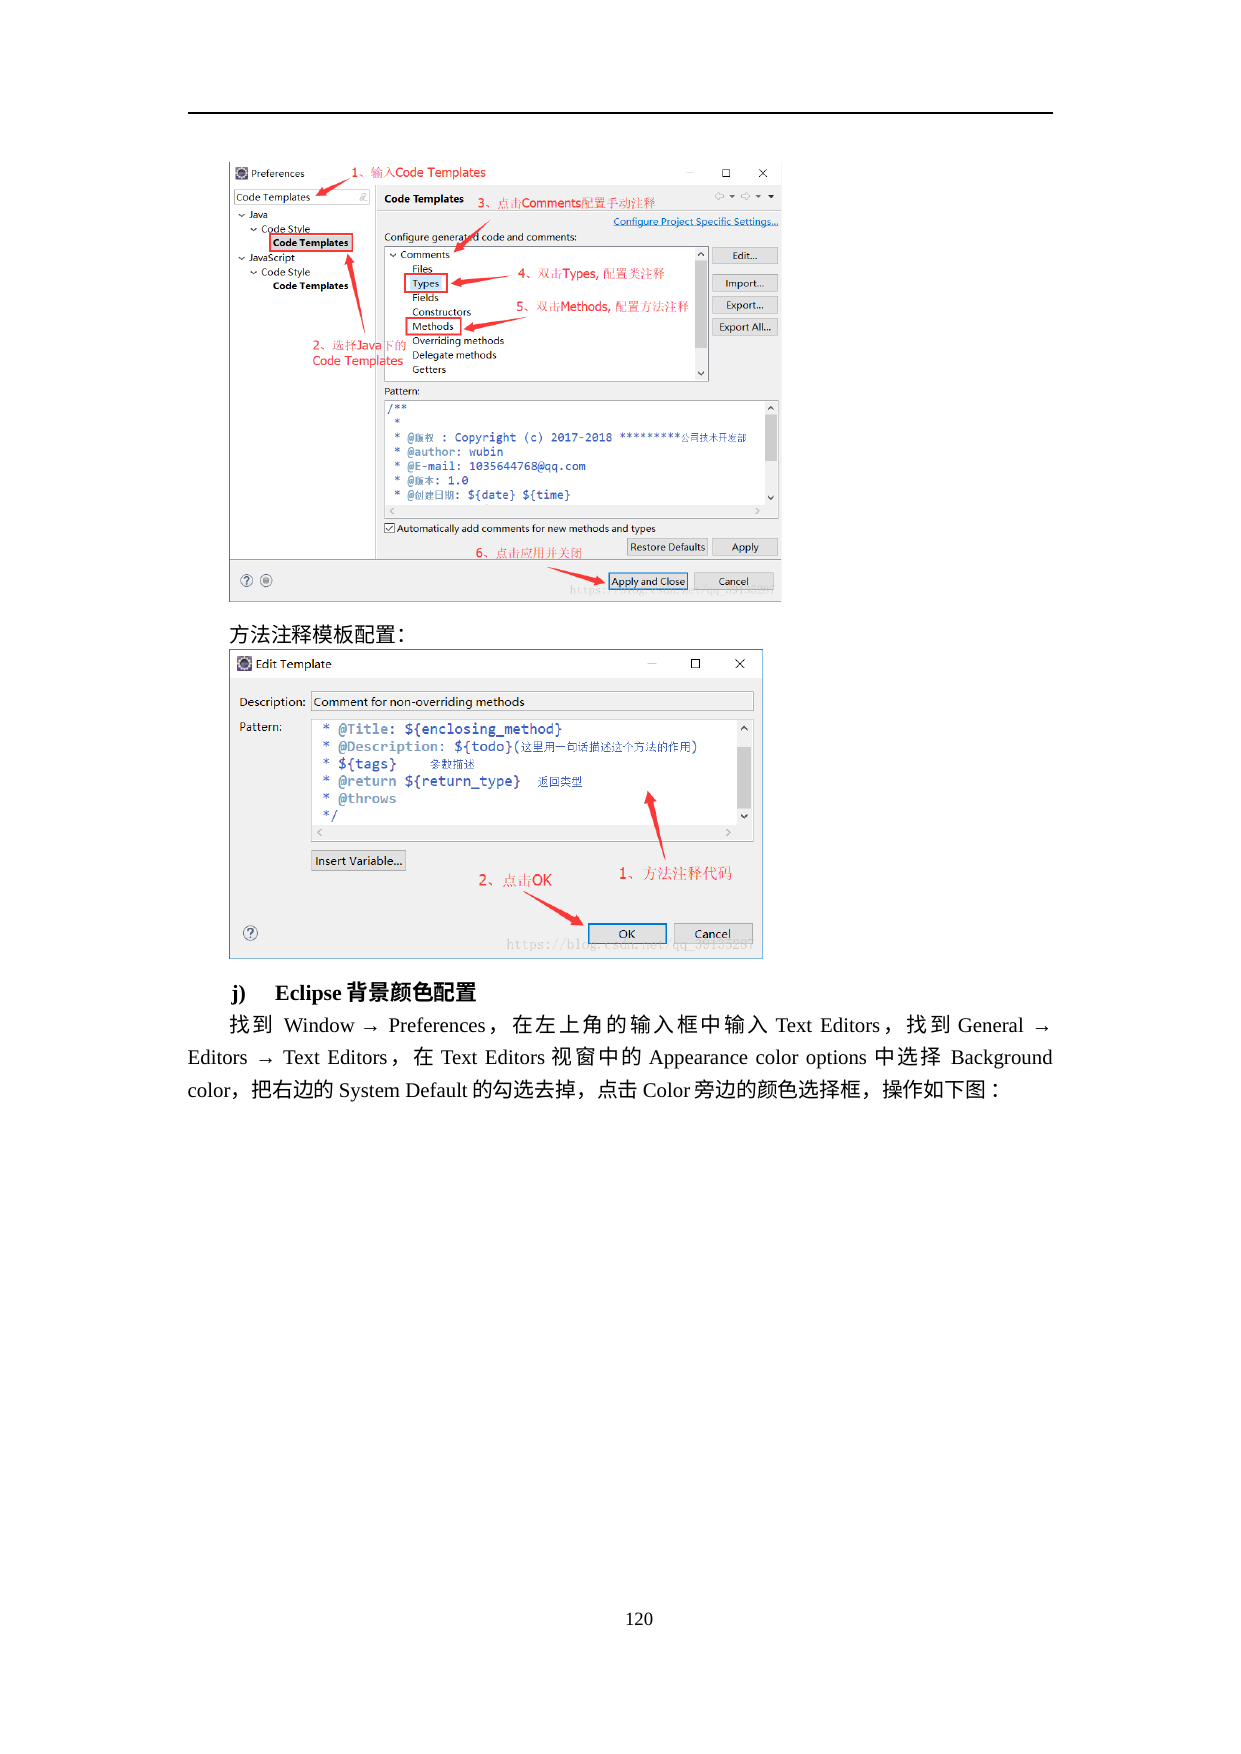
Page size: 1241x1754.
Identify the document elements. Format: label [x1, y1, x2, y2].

picture [229, 649, 763, 959]
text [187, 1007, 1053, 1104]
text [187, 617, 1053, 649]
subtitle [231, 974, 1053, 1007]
picture [229, 162, 782, 602]
